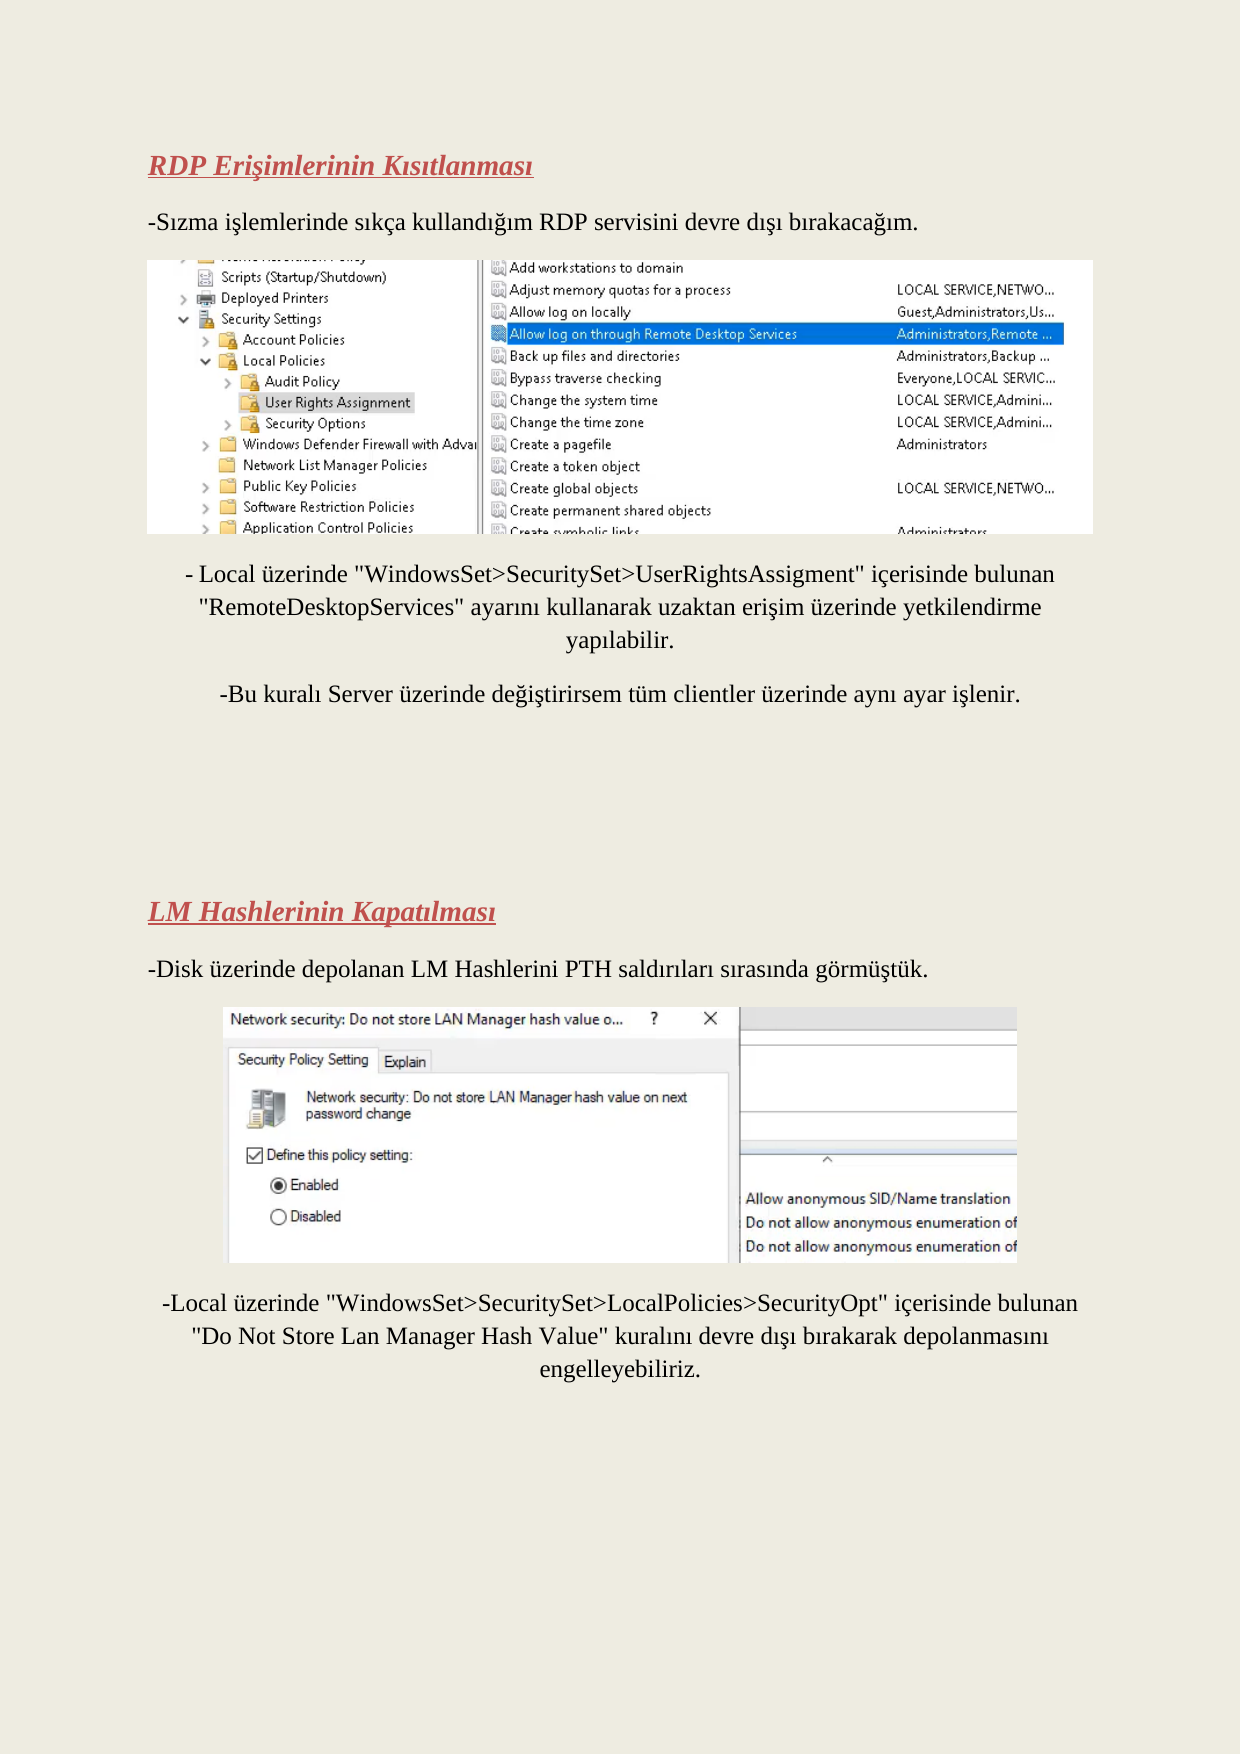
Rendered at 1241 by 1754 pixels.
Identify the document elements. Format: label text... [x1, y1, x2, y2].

text -Local üzerinde "WindowsSet>SecuritySet>LocalPolicies>SecurityOpt" içerisinde bulunan "Do Not Store Lan Manager Hash Value" kuralını devre dışı bırakarak depolanmasını engelleyebiliriz. [148, 1288, 1093, 1382]
text -Disk üzerinde depolanan LM Hashlerini PTH saldırıları sırasında görmüştük. [148, 954, 1093, 982]
text -Sızma işlemlerinde sıkça kullandığım RDP servisini devre dışı bırakacağım. [148, 207, 1093, 236]
picture [223, 1007, 1017, 1263]
picture [147, 260, 1093, 534]
text LM Hashlerinin Kapatılması [148, 894, 1093, 928]
text -Bu kuralı Server üzerinde değiştirirsem tüm clientler üzerinde aynı ayar işlenir. [148, 679, 1093, 708]
text - Local üzerinde "WindowsSet>SecuritySet>UserRightsAssigment" içerisinde bulunan "RemoteDesktopServices" ayarını kullanarak uzaktan erişim üzerinde yetkilendirme yapılabilir. [148, 559, 1093, 654]
text RDP Erişimlerinin Kısıtlanması [148, 148, 1093, 181]
